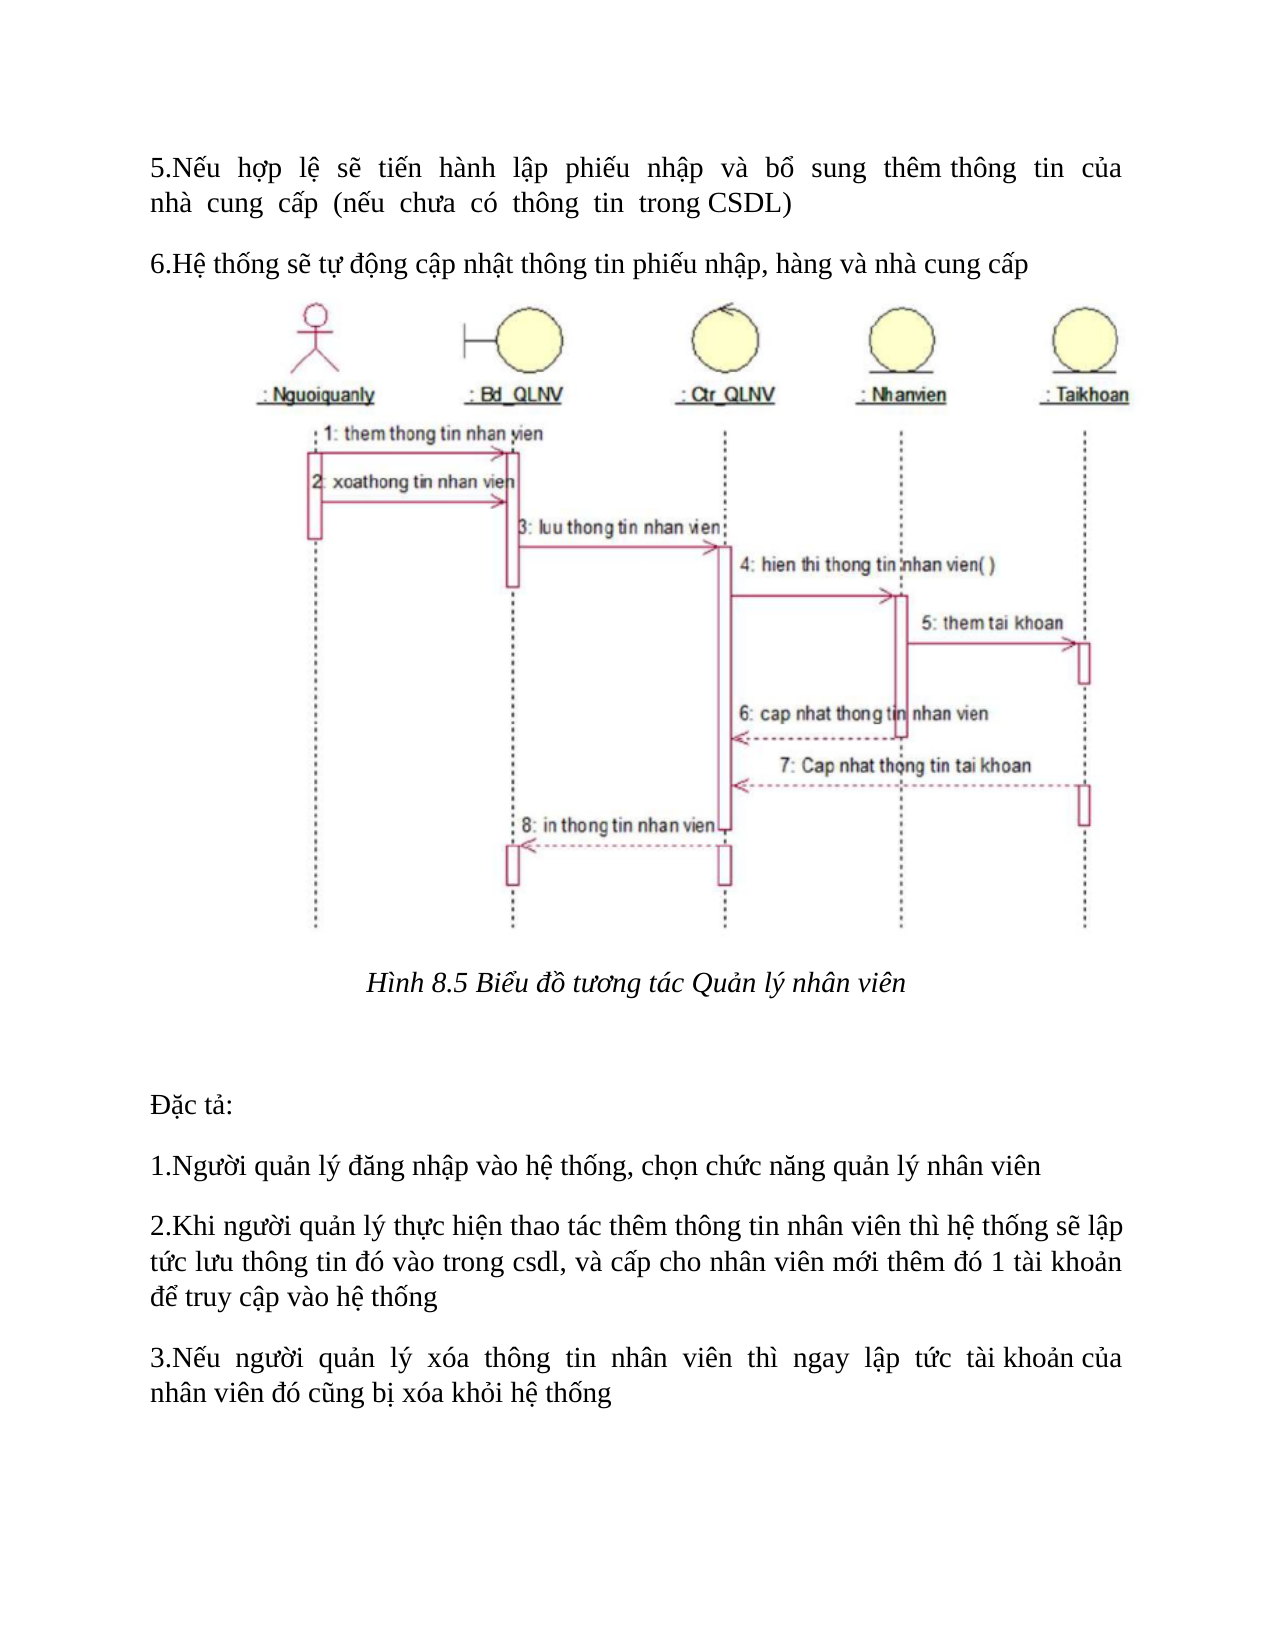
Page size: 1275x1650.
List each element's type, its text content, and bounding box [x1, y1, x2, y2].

text 1.Người quản lý đăng nhập vào hệ thống, chọn chức năng quản lý nhân viên [150, 1148, 1125, 1181]
text Đặc tả: [150, 1087, 1125, 1121]
text 5.Nếu hợp lệ sẽ tiến hành lập phiếu nhập và bổ sung thêm thông tin của nhà cung cấp (nếu chưa có thông tin trong CSDL) [150, 150, 1125, 219]
text 2.Khi người quản lý thực hiện thao tác thêm thông tin nhân viên thì hệ thống sẽ lập tức lưu thông tin đó vào trong csdl, và cấp cho nhân viên mới thêm đó 1 tài khoản để truy cập vào hệ thống [150, 1208, 1125, 1313]
picture [225, 298, 1166, 938]
text 3.Nếu người quản lý xóa thông tin nhân viên thì ngay lập tức tài khoản của nhân viên đó cũng bị xóa khỏi hệ thống [150, 1340, 1125, 1409]
text 6.Hệ thống sẽ tự động cập nhật thông tin phiếu nhập, hàng và nhà cung cấp [150, 246, 1125, 279]
text Hình 8.5 Biểu đồ tương tác Quản lý nhân viên [150, 965, 1125, 999]
